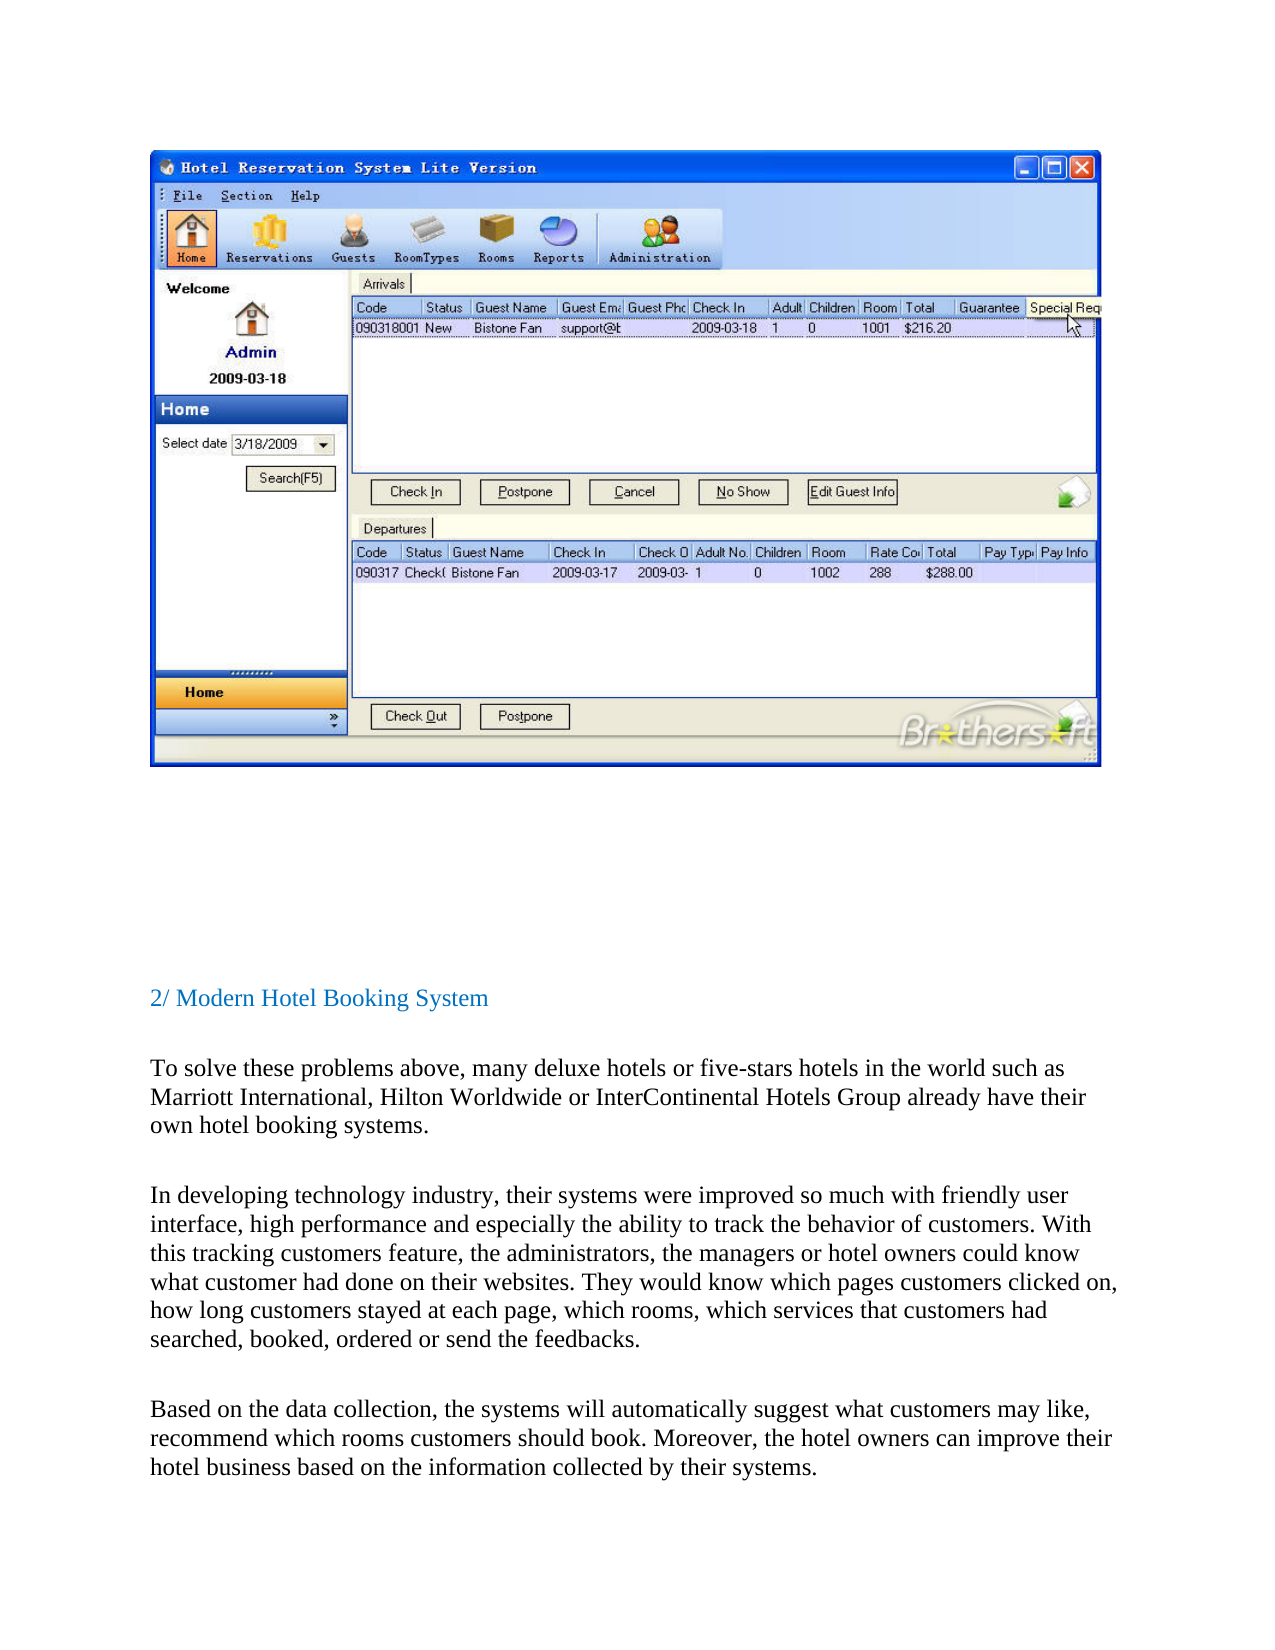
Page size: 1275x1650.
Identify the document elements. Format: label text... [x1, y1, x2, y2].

text To solve these problems above, many deluxe hotels or five-stars hotels in the world such as Marriott International, Hilton Worldwide or InterContinental Hotels Group already have their own hotel booking systems. [150, 1053, 1125, 1139]
text Based on the data collection, the systems will automatically suggest what customers may like, recommend which rooms customers should book. Moreover, the hotel owners can improve their hotel business based on the information collected by their systems. [150, 1394, 1125, 1481]
text 2/ Modern Hotel Booking System [150, 983, 1125, 1012]
picture [150, 150, 1102, 767]
text In developing technology industry, their systems were improved so much with friendly user interface, high performance and especially the ability to track the behavior of customers. With this tracking customers feature, the administrators, the managers or hotel owners could know what customer had done on their websites. They would know which pages customers clicked on, how long customers stayed at each page, which rooms, which services that customers had searched, booked, ordered or send the feedbacks. [150, 1181, 1125, 1353]
